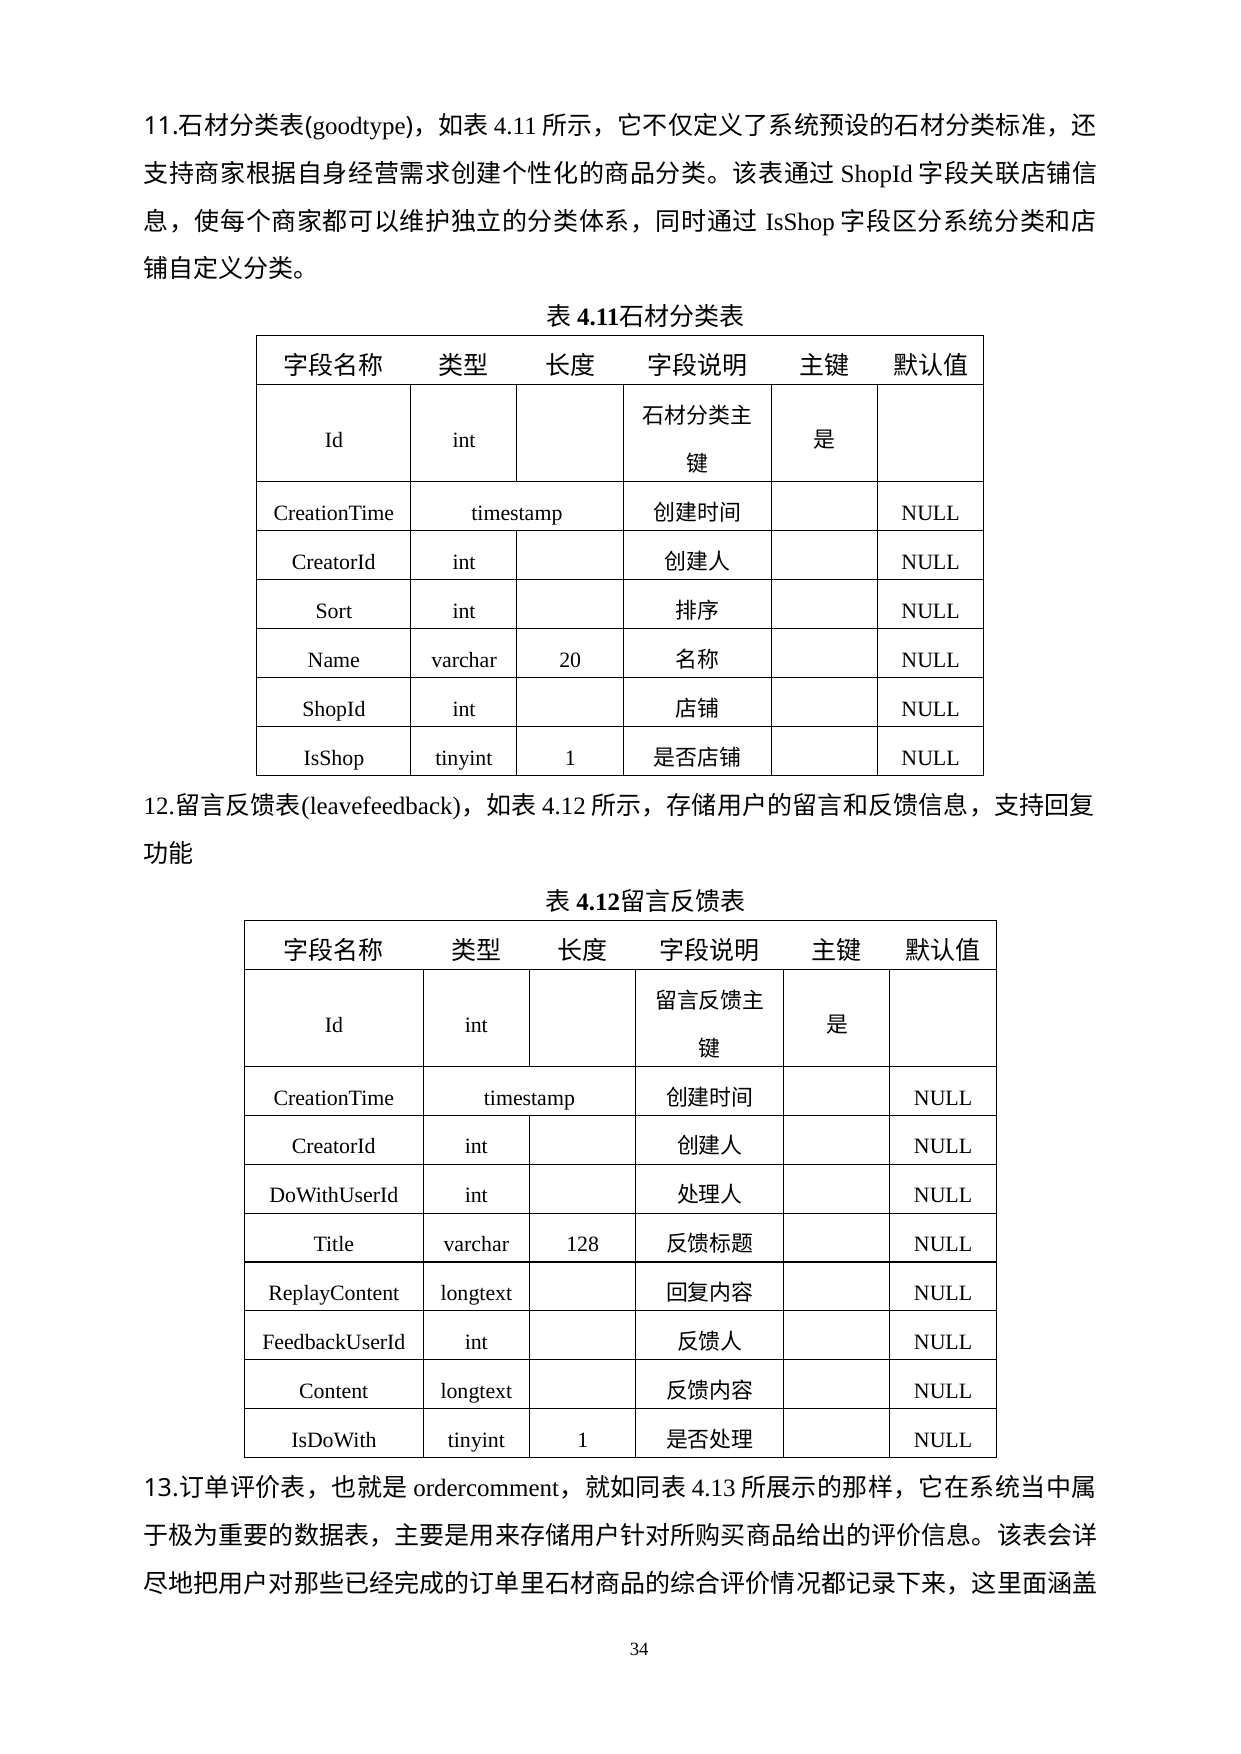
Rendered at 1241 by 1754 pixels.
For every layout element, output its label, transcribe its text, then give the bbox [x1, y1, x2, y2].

table_cell [772, 727, 877, 775]
table_cell 回复内容 [636, 1263, 783, 1310]
table_header 长度 [517, 336, 623, 384]
table_cell [784, 1067, 889, 1114]
list 12.留言反馈表(leavefeedback)，如表4.12所示，存储用户的留言和反馈信息，支持回复功能 [143, 776, 1097, 872]
text 表 4.12留言反馈表 [143, 872, 1097, 920]
table_cell [530, 970, 635, 1066]
table_cell [530, 1165, 635, 1212]
table_cell 创建时间 [624, 482, 771, 530]
table_cell CreatorId [245, 1116, 423, 1163]
table_header 字段名称 [257, 336, 411, 384]
table_header 字段说明 [623, 336, 771, 384]
table_header 长度 [529, 921, 636, 969]
table_cell FeedbackUserId [245, 1311, 423, 1359]
table_cell 处理人 [636, 1165, 783, 1212]
table_cell NULL [878, 727, 983, 775]
table_cell 店铺 [624, 678, 771, 726]
table_cell [772, 531, 877, 579]
table_cell NULL [890, 1360, 996, 1408]
table_cell 创建时间 [636, 1067, 783, 1114]
table_cell 1 [530, 1409, 635, 1457]
table_cell NULL [878, 580, 983, 628]
table_cell [772, 482, 877, 530]
table_cell NULL [890, 1067, 996, 1114]
table_cell 20 [517, 629, 623, 677]
table_cell [784, 1165, 889, 1212]
table_cell NULL [890, 1311, 996, 1359]
table_header 字段说明 [636, 921, 783, 969]
table_cell NULL [878, 678, 983, 726]
table_cell IsShop [257, 727, 410, 775]
table_cell [517, 531, 623, 579]
table_cell varchar [424, 1214, 529, 1261]
table_header 主键 [784, 921, 890, 969]
table_cell [784, 1116, 889, 1163]
table_cell ShopId [257, 678, 410, 726]
table_cell longtext [424, 1263, 529, 1310]
table_cell 排序 [624, 580, 771, 628]
table_cell 留言反馈主键 [636, 970, 783, 1066]
table_cell [890, 970, 996, 1066]
table_cell [784, 1409, 889, 1457]
table_cell [784, 1360, 889, 1408]
table_cell longtext [424, 1360, 529, 1408]
table_cell NULL [890, 1263, 996, 1310]
table_cell NULL [890, 1165, 996, 1212]
table_cell [772, 580, 877, 628]
table_cell CreationTime [245, 1067, 423, 1114]
table_cell DoWithUserId [245, 1165, 423, 1212]
table_cell 是 [772, 385, 877, 481]
table_cell [530, 1360, 635, 1408]
table_cell Title [245, 1214, 423, 1261]
table_header 类型 [411, 336, 517, 384]
table_cell [530, 1263, 635, 1310]
table_cell 是否店铺 [624, 727, 771, 775]
table_cell int [411, 385, 516, 481]
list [143, 1458, 1097, 1602]
table_cell 是 [784, 970, 889, 1066]
table_cell int [411, 531, 516, 579]
table_cell int [424, 1116, 529, 1163]
text 表 4.11石材分类表 [143, 287, 1097, 335]
list 11.石材分类表(goodtype)，如表4.11所示，它不仅定义了系统预设的石材分类标准，还支持商家根据自身经营需求创建个性化的商品分类。该表通过ShopId字段关联店铺信息，使每个商家都可以维护独立的分类体系，同时通过IsShop字段区分系统分类和店铺自定义分类。 [143, 96, 1097, 287]
table_cell [784, 1263, 889, 1310]
table_cell Name [257, 629, 410, 677]
table_cell NULL [878, 482, 983, 530]
table_cell 是否处理 [636, 1409, 783, 1457]
table_cell timestamp [411, 482, 623, 530]
table_cell NULL [890, 1409, 996, 1457]
table_cell varchar [411, 629, 516, 677]
table_header 默认值 [877, 336, 983, 384]
table_cell 128 [530, 1214, 635, 1261]
table_cell [517, 580, 623, 628]
table_cell int [411, 580, 516, 628]
table_cell [878, 385, 983, 481]
table_cell tinyint [411, 727, 516, 775]
table_cell [772, 678, 877, 726]
table_cell Sort [257, 580, 410, 628]
table_cell NULL [890, 1116, 996, 1163]
table_cell NULL [878, 629, 983, 677]
table_cell tinyint [424, 1409, 529, 1457]
table_cell 名称 [624, 629, 771, 677]
table_cell Content [245, 1360, 423, 1408]
table_cell 创建人 [636, 1116, 783, 1163]
table_cell [530, 1116, 635, 1163]
table_cell NULL [890, 1214, 996, 1261]
table_cell int [424, 1165, 529, 1212]
table_cell [772, 629, 877, 677]
table_cell [517, 385, 623, 481]
table_cell NULL [878, 531, 983, 579]
table_cell [517, 678, 623, 726]
table_cell Id [257, 385, 410, 481]
table_cell 反馈内容 [636, 1360, 783, 1408]
table_cell [530, 1311, 635, 1359]
table_cell CreatorId [257, 531, 410, 579]
table_cell Id [245, 970, 423, 1066]
table_header 主键 [771, 336, 877, 384]
table_cell CreationTime [257, 482, 410, 530]
table_cell int [424, 1311, 529, 1359]
table_cell timestamp [424, 1067, 635, 1114]
table_cell ReplayContent [245, 1263, 423, 1310]
table_cell 反馈标题 [636, 1214, 783, 1261]
table_cell [784, 1214, 889, 1261]
table_cell int [424, 970, 529, 1066]
table_cell 反馈人 [636, 1311, 783, 1359]
table_cell int [411, 678, 516, 726]
table_cell IsDoWith [245, 1409, 423, 1457]
table_cell 石材分类主键 [624, 385, 771, 481]
table_header 字段名称 [245, 921, 423, 969]
table_cell 创建人 [624, 531, 771, 579]
table_header 默认值 [890, 921, 996, 969]
table_cell [784, 1311, 889, 1359]
table_header 类型 [423, 921, 529, 969]
table_cell 1 [517, 727, 623, 775]
